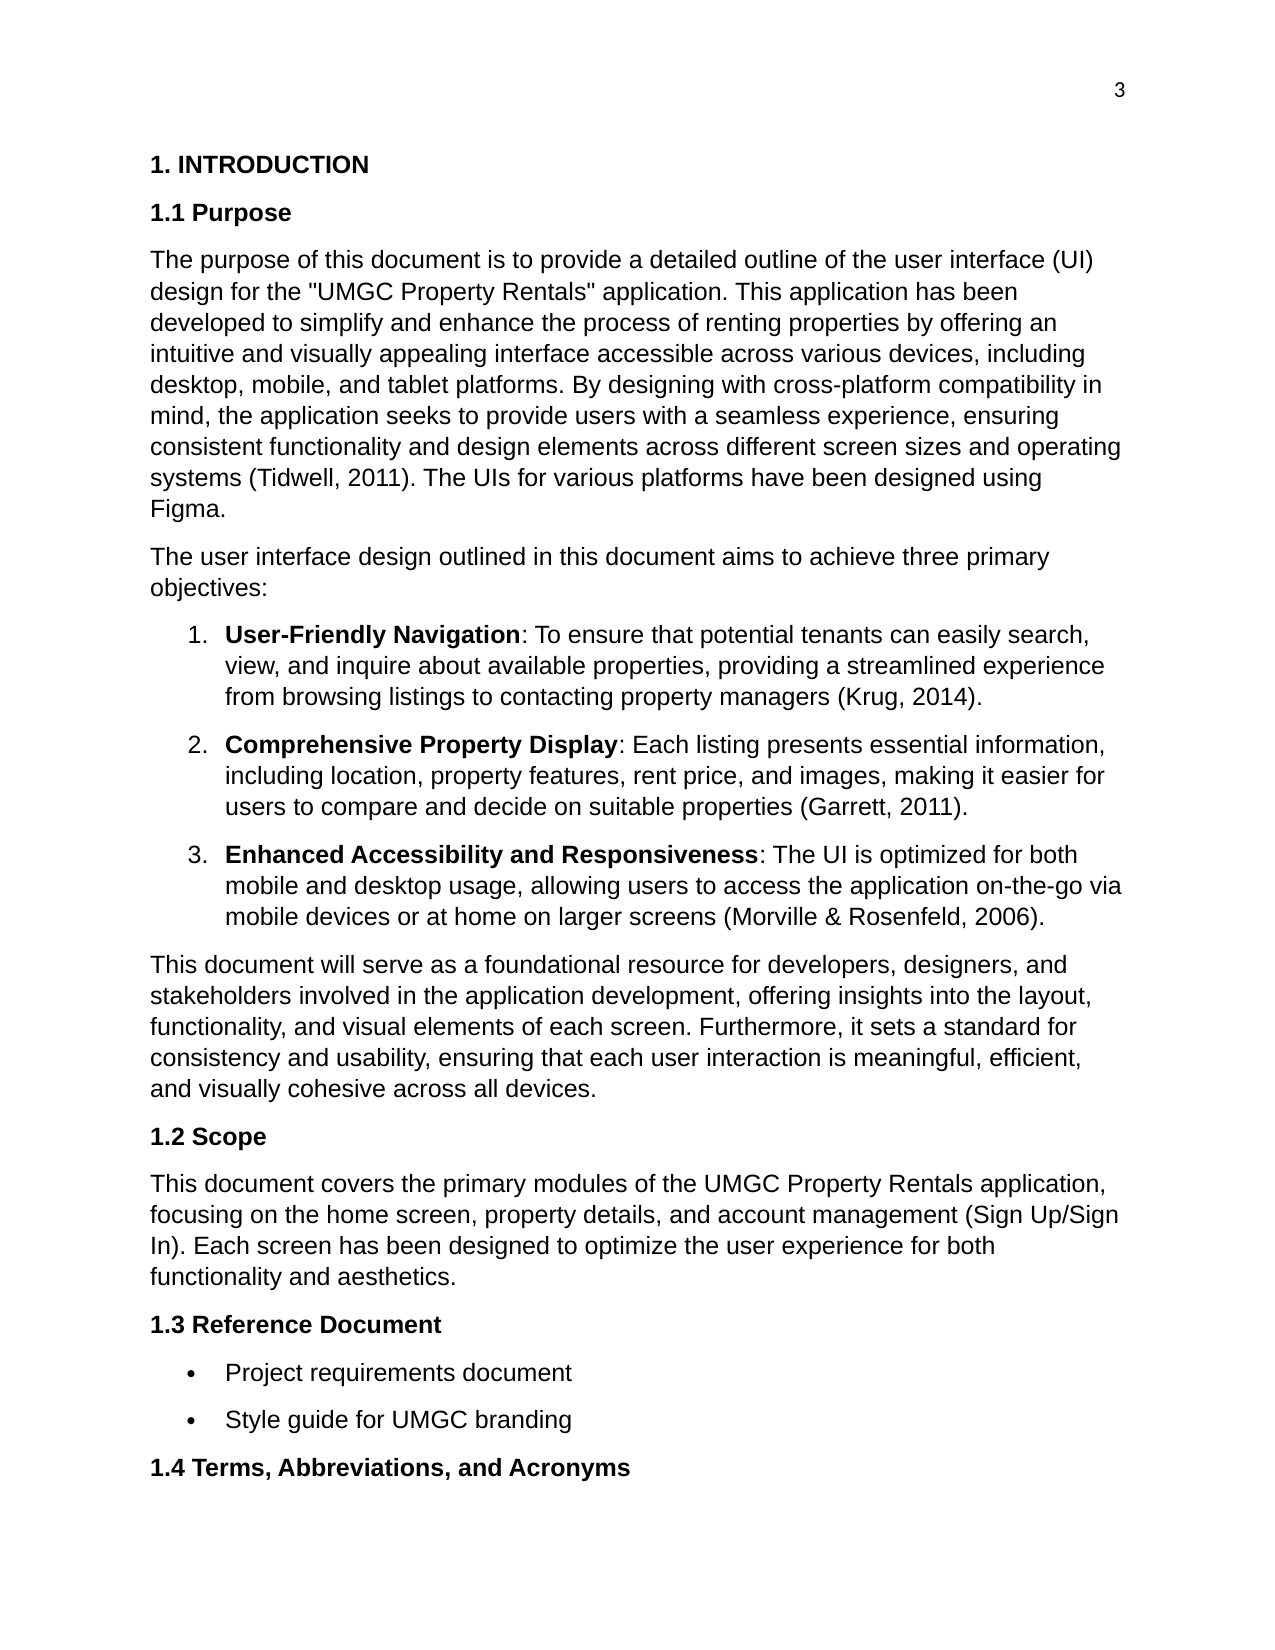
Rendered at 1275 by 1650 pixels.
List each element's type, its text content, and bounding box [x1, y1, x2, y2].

list Project requirements document [187, 1358, 1125, 1386]
text The purpose of this document is to provide a detailed outline of the user interface (UI) design for the "UMGC Property Rentals" application. This application has been developed to simplify and enhance the process of renting properties by offering an intuitive and visually appealing interface accessible across various devices, including desktop, mobile, and tablet platforms. By designing with cross-platform compatibility in mind, the application seeks to provide users with a seamless experience, ensuring consistent functionality and design elements across different screen sizes and operating systems (Tidwell, 2011). The UIs for various platforms have been designed using Figma. [150, 245, 1125, 522]
text The user interface design outlined in this document aims to achieve three primary objectives: [150, 541, 1125, 601]
text This document will serve as a foundational resource for developers, designers, and stakeholders involved in the application development, offering insights into the layout, functionality, and visual elements of each screen. Furthermore, it sets a standard for consistency and usability, ensuring that each user interaction is meaningful, efficient, and visually cohesive across all devices. [150, 949, 1125, 1102]
text This document covers the primary modules of the UMGC Property Rentals application, focusing on the home screen, property details, and account management (Sign Up/Sign In). Each screen has been designed to optimize the user experience for both functionality and aesthetics. [150, 1169, 1125, 1291]
list User-Friendly Navigation: To ensure that potential tenants can easily search, view, and inquire about available properties, providing a streamlined experience from browsing listings to contacting property managers (Krug, 2014). [187, 620, 1125, 711]
list Style guide for UMGC branding [187, 1405, 1125, 1434]
text 1.4 Terms, Abbreviations, and Acronyms [150, 1453, 1125, 1482]
list Comprehensive Property Display: Each listing presents essential information, including location, property features, rent price, and images, making it easier for users to compare and decide on suitable properties (Garrett, 2011). [187, 730, 1125, 821]
text 1.3 Reference Document [150, 1310, 1125, 1339]
text 1.2 Scope [150, 1121, 1125, 1150]
list Enhanced Accessibility and Responsiveness: The UI is optimized for both mobile and desktop usage, allowing users to access the application on-the-go via mobile devices or at home on larger screens (Morville & Rosenfeld, 2006). [187, 840, 1125, 931]
text 1. INTRODUCTION [150, 150, 1125, 179]
text 1.1 Purpose [150, 198, 1125, 226]
